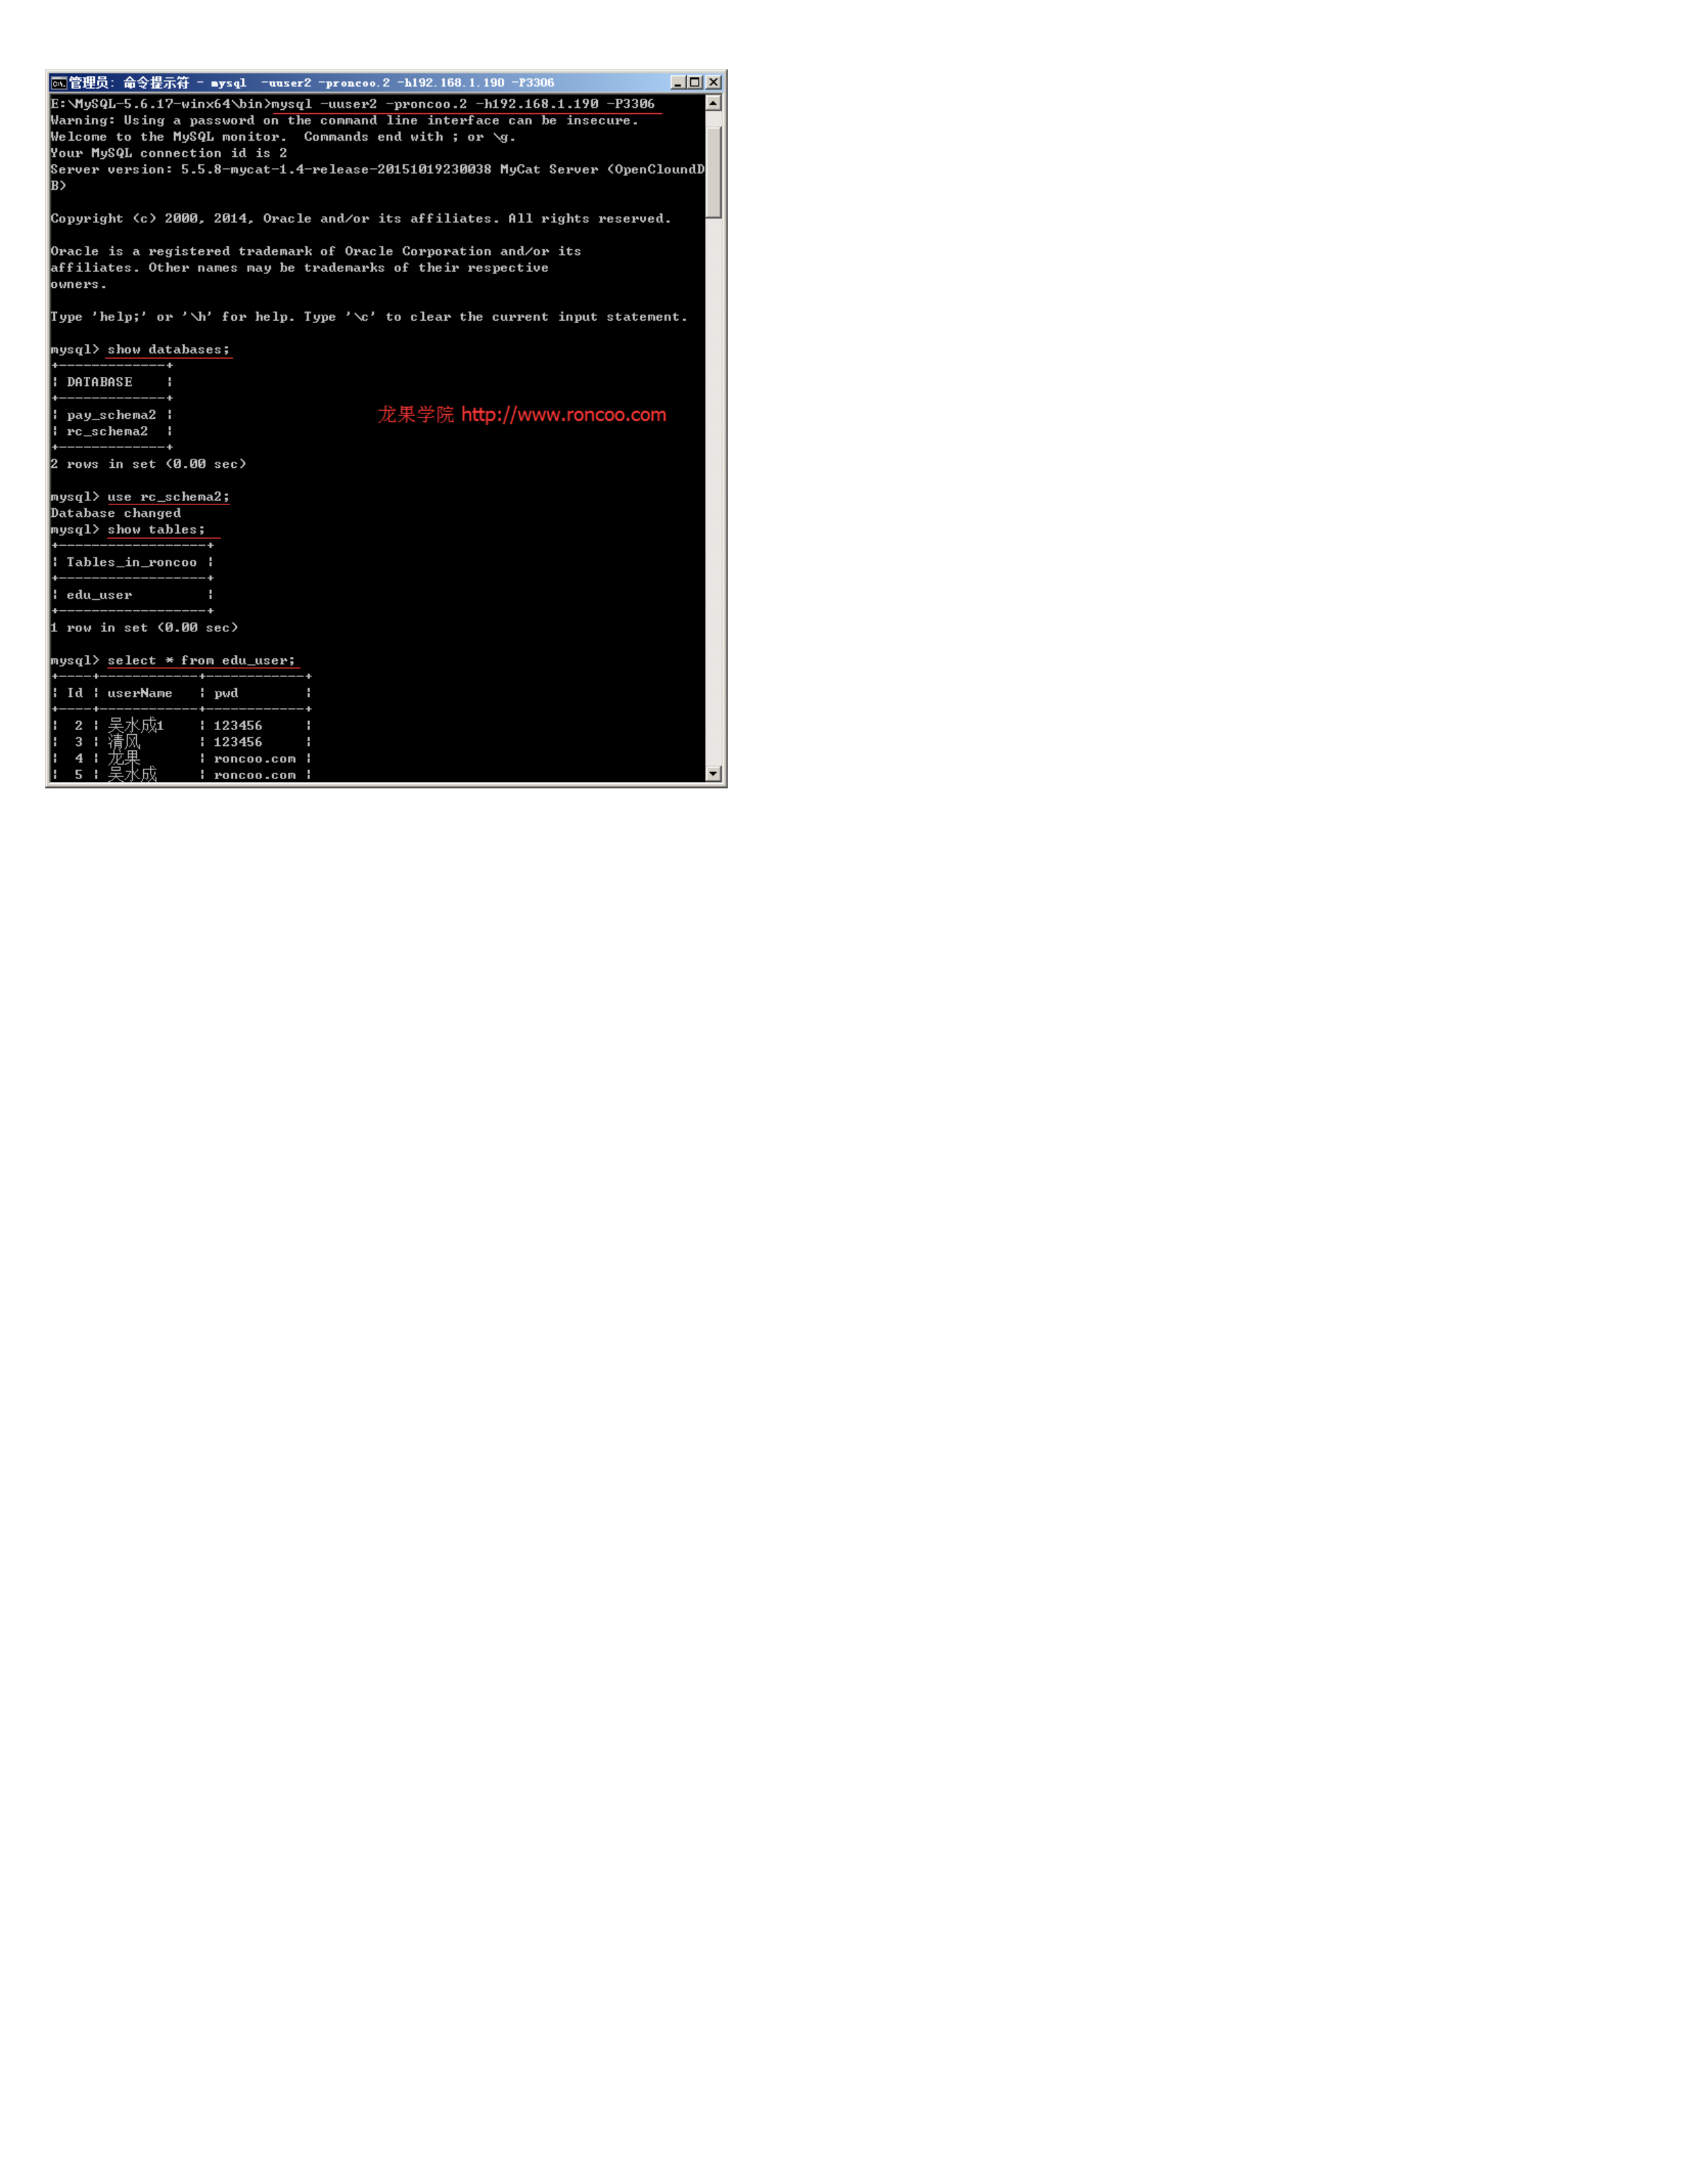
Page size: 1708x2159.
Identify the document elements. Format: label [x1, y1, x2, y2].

picture [45, 69, 728, 788]
